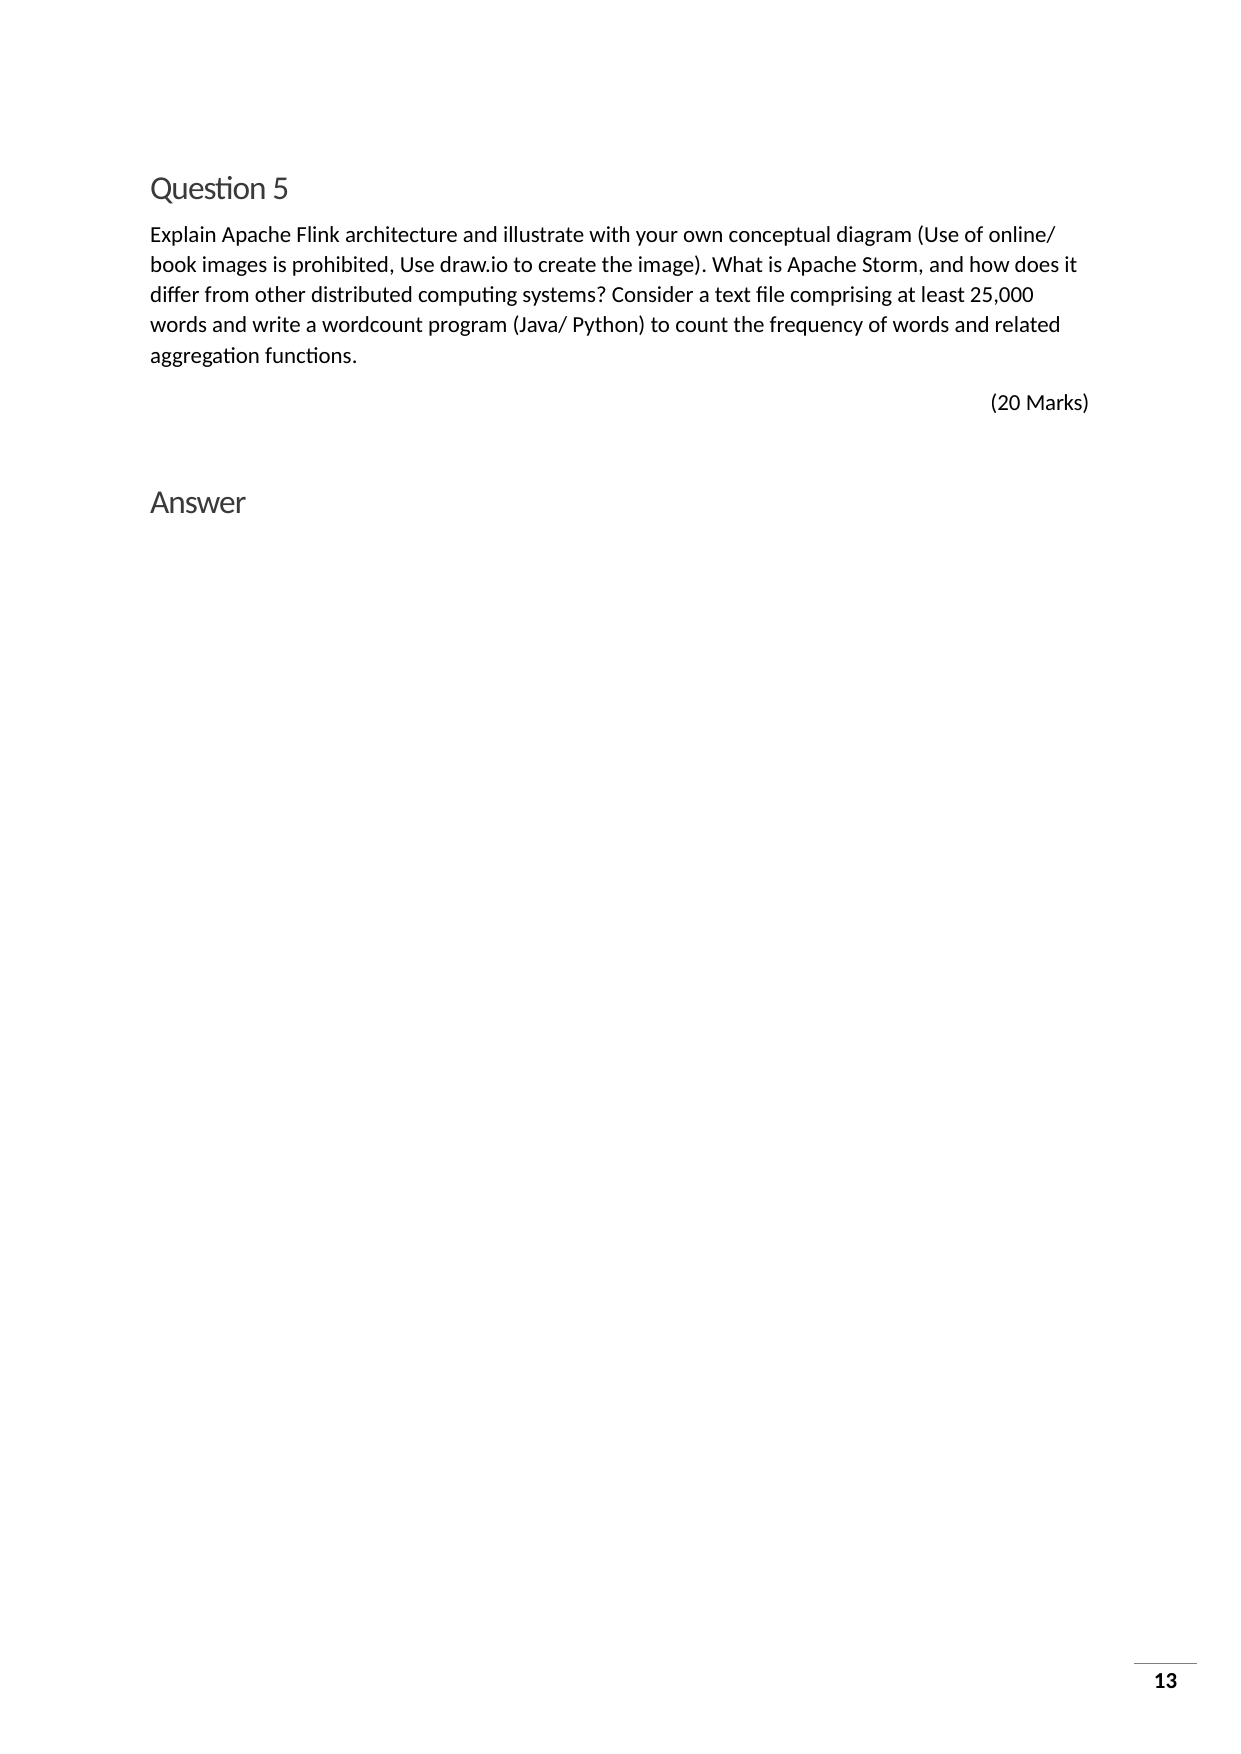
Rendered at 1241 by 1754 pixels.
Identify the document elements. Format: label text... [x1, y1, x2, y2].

text (20 Marks) [900, 388, 1090, 416]
subtitle Question 5 [150, 167, 1090, 207]
subtitle Answer [150, 481, 1090, 522]
text Explain Apache Flink architecture and illustrate with your own conceptual diagram (Use of online/ book images is prohibited, Use draw.io to create the image). What is Apache Storm, and how does it differ from other distributed computing systems? Consider a text file comprising at least 25,000 words and write a wordcount program (Java/ Python) to count the frequency of words and related aggregation functions. [150, 220, 1090, 369]
